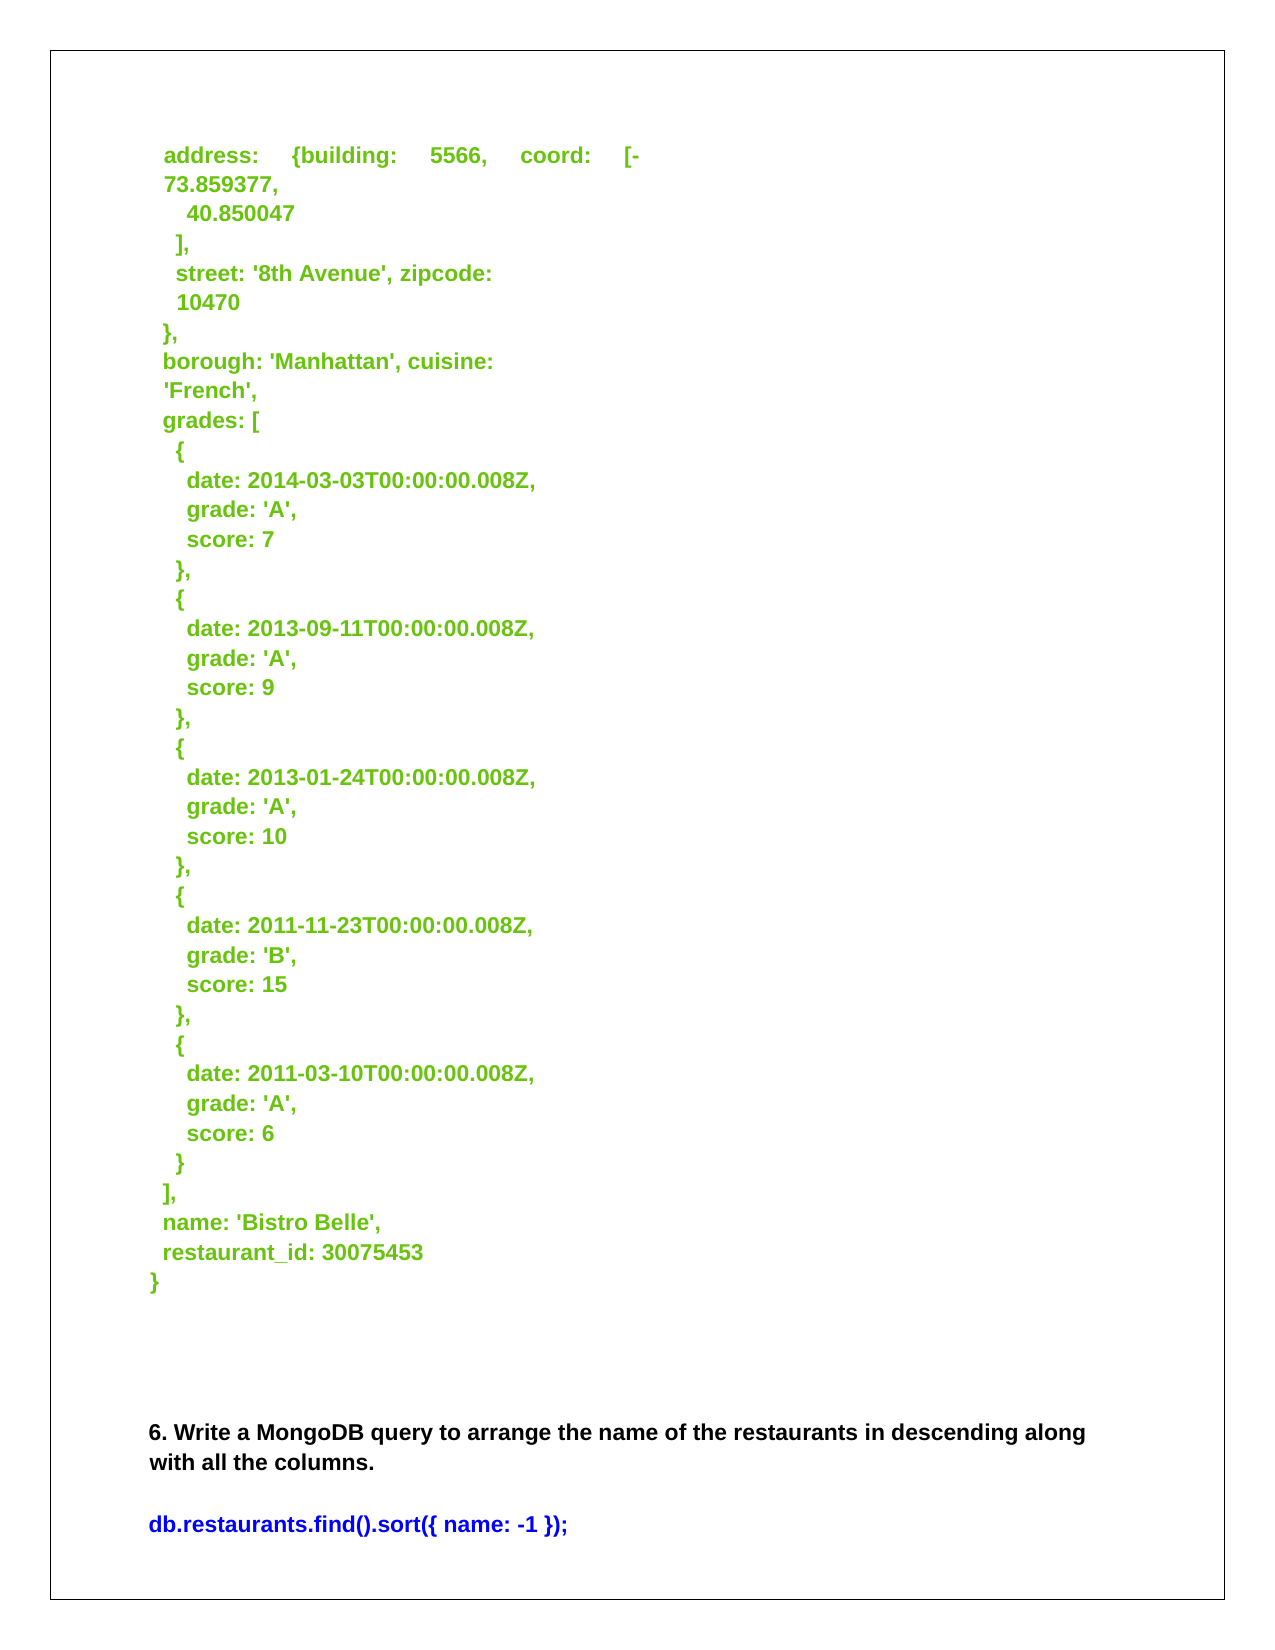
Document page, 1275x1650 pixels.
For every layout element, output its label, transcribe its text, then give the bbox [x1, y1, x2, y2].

text { [175, 882, 543, 908]
text ], [175, 230, 543, 256]
text { [175, 1031, 543, 1057]
text score: 10 [186, 823, 543, 849]
text }, [175, 1001, 543, 1027]
text { [175, 437, 543, 463]
text date: 2011-11-23T00:00:00.008Z, [186, 912, 543, 938]
text } [150, 1268, 543, 1294]
text restaurant_id: 30075453 [162, 1238, 543, 1265]
text grade: 'A', [186, 1090, 543, 1116]
text score: 9 [186, 674, 543, 701]
text date: 2014-03-03T00:00:00.008Z, [186, 467, 543, 493]
text 6. Write a MongoDB query to arrange the name of the restaurants in descending along with all the columns. [148, 1419, 1125, 1475]
text grade: 'A', [186, 496, 543, 523]
text grade: 'A', [186, 793, 543, 819]
text grades: [ [162, 407, 543, 433]
text 40.850047 [186, 200, 543, 227]
text }, [162, 319, 543, 345]
text date: 2013-09-11T00:00:00.008Z, [186, 615, 543, 641]
text { [175, 585, 543, 612]
text score: 7 [186, 526, 543, 552]
text score: 6 [186, 1120, 543, 1146]
text name: 'Bistro Belle', [162, 1209, 543, 1235]
text grade: 'A', [186, 645, 543, 671]
text date: 2011-03-10T00:00:00.008Z, [186, 1060, 543, 1087]
text db.restaurants.find().sort({ name: -1 }); [148, 1511, 1135, 1537]
text }, [175, 704, 543, 730]
text score: 15 [186, 971, 543, 998]
text }, [175, 852, 543, 879]
text date: 2013-01-24T00:00:00.008Z, [186, 763, 543, 790]
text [162, 142, 639, 197]
text borough: 'Manhattan', cuisine: 'French', [162, 348, 494, 404]
text { [175, 734, 543, 760]
text } [175, 1149, 543, 1176]
text grade: 'B', [186, 942, 543, 968]
text ], [162, 1179, 543, 1205]
text }, [175, 556, 543, 582]
text street: '8th Avenue', zipcode: 10470 [175, 260, 493, 315]
